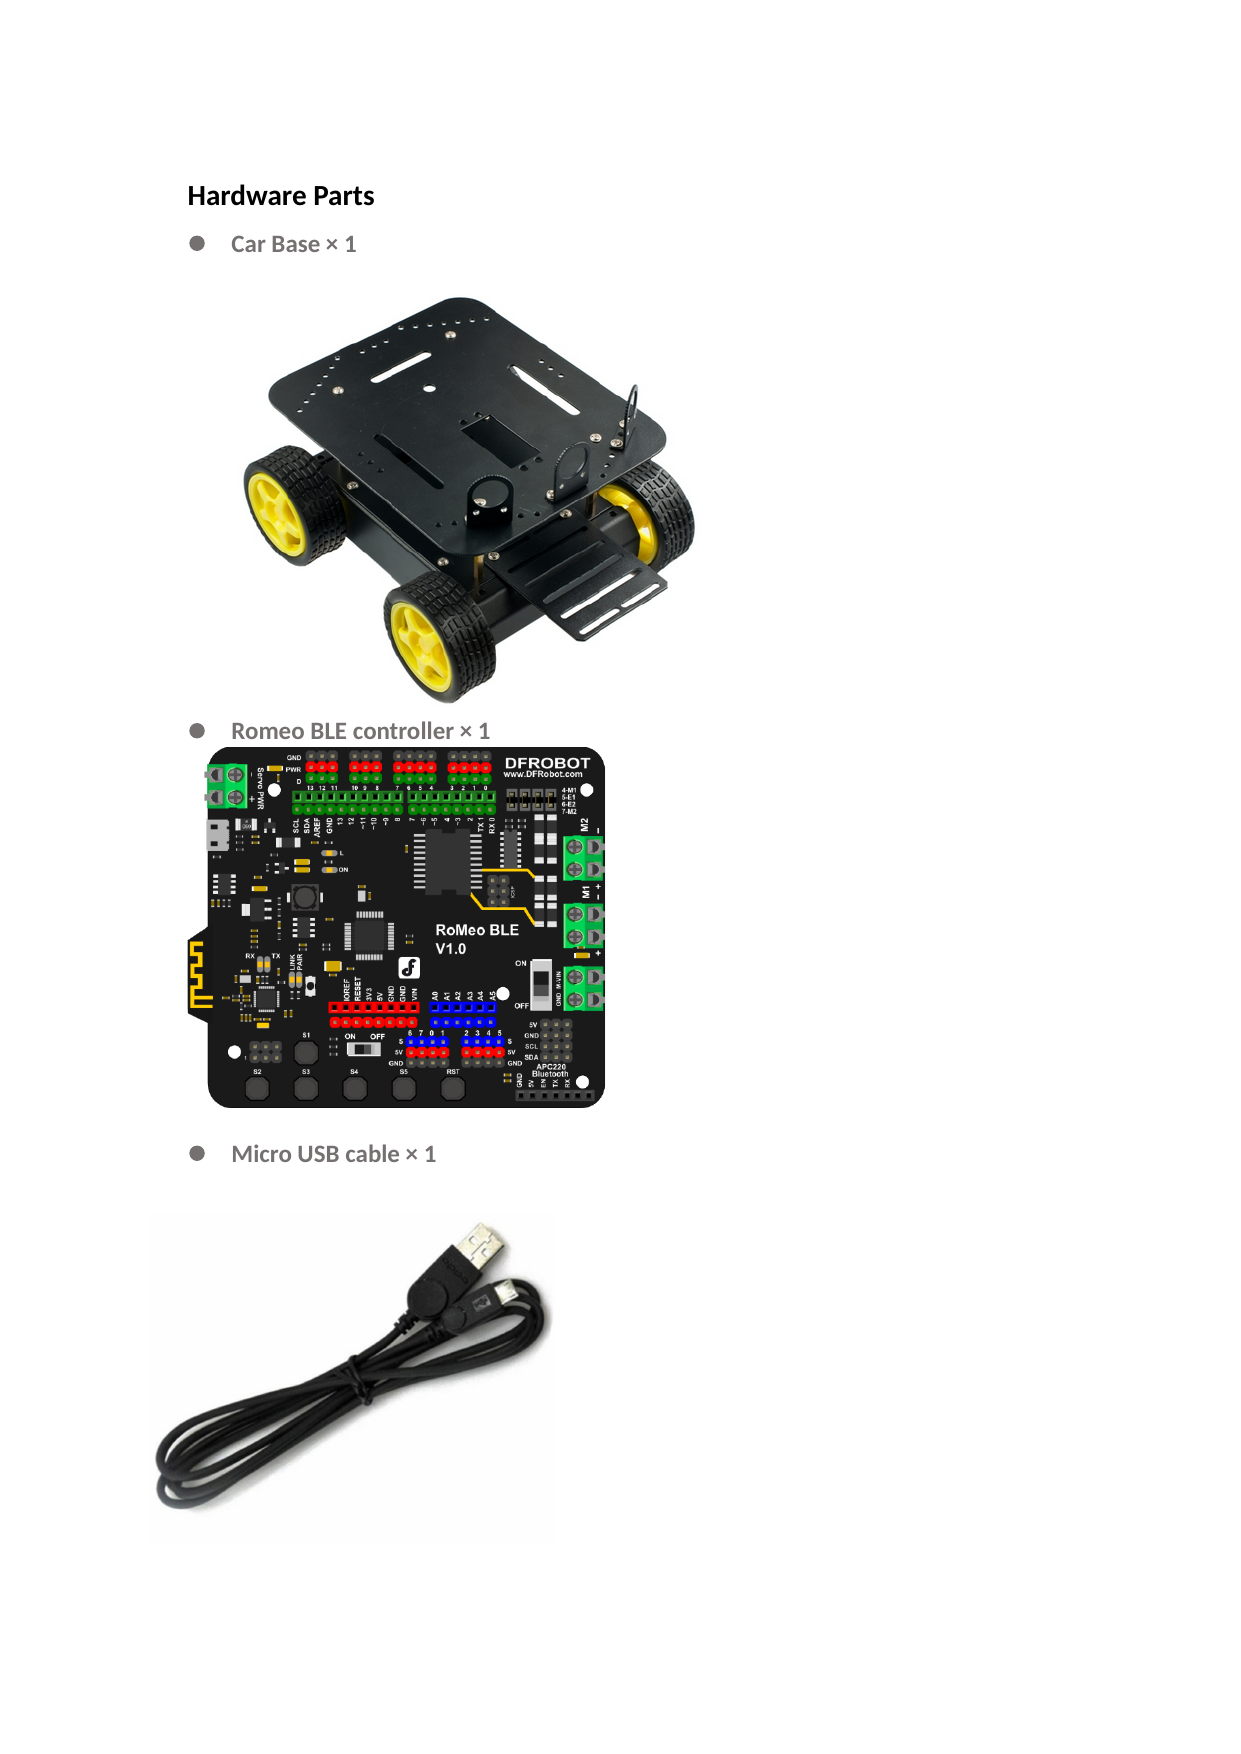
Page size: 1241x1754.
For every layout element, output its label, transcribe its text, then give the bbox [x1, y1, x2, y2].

list Micro USB cable × 1 [187, 1137, 1053, 1169]
picture [150, 1212, 556, 1542]
text Hardware Parts [187, 162, 1053, 227]
picture [236, 292, 703, 709]
picture [187, 747, 605, 1108]
list Car Base × 1 [187, 227, 1053, 259]
list Romeo BLE controller × 1 [187, 714, 1053, 747]
